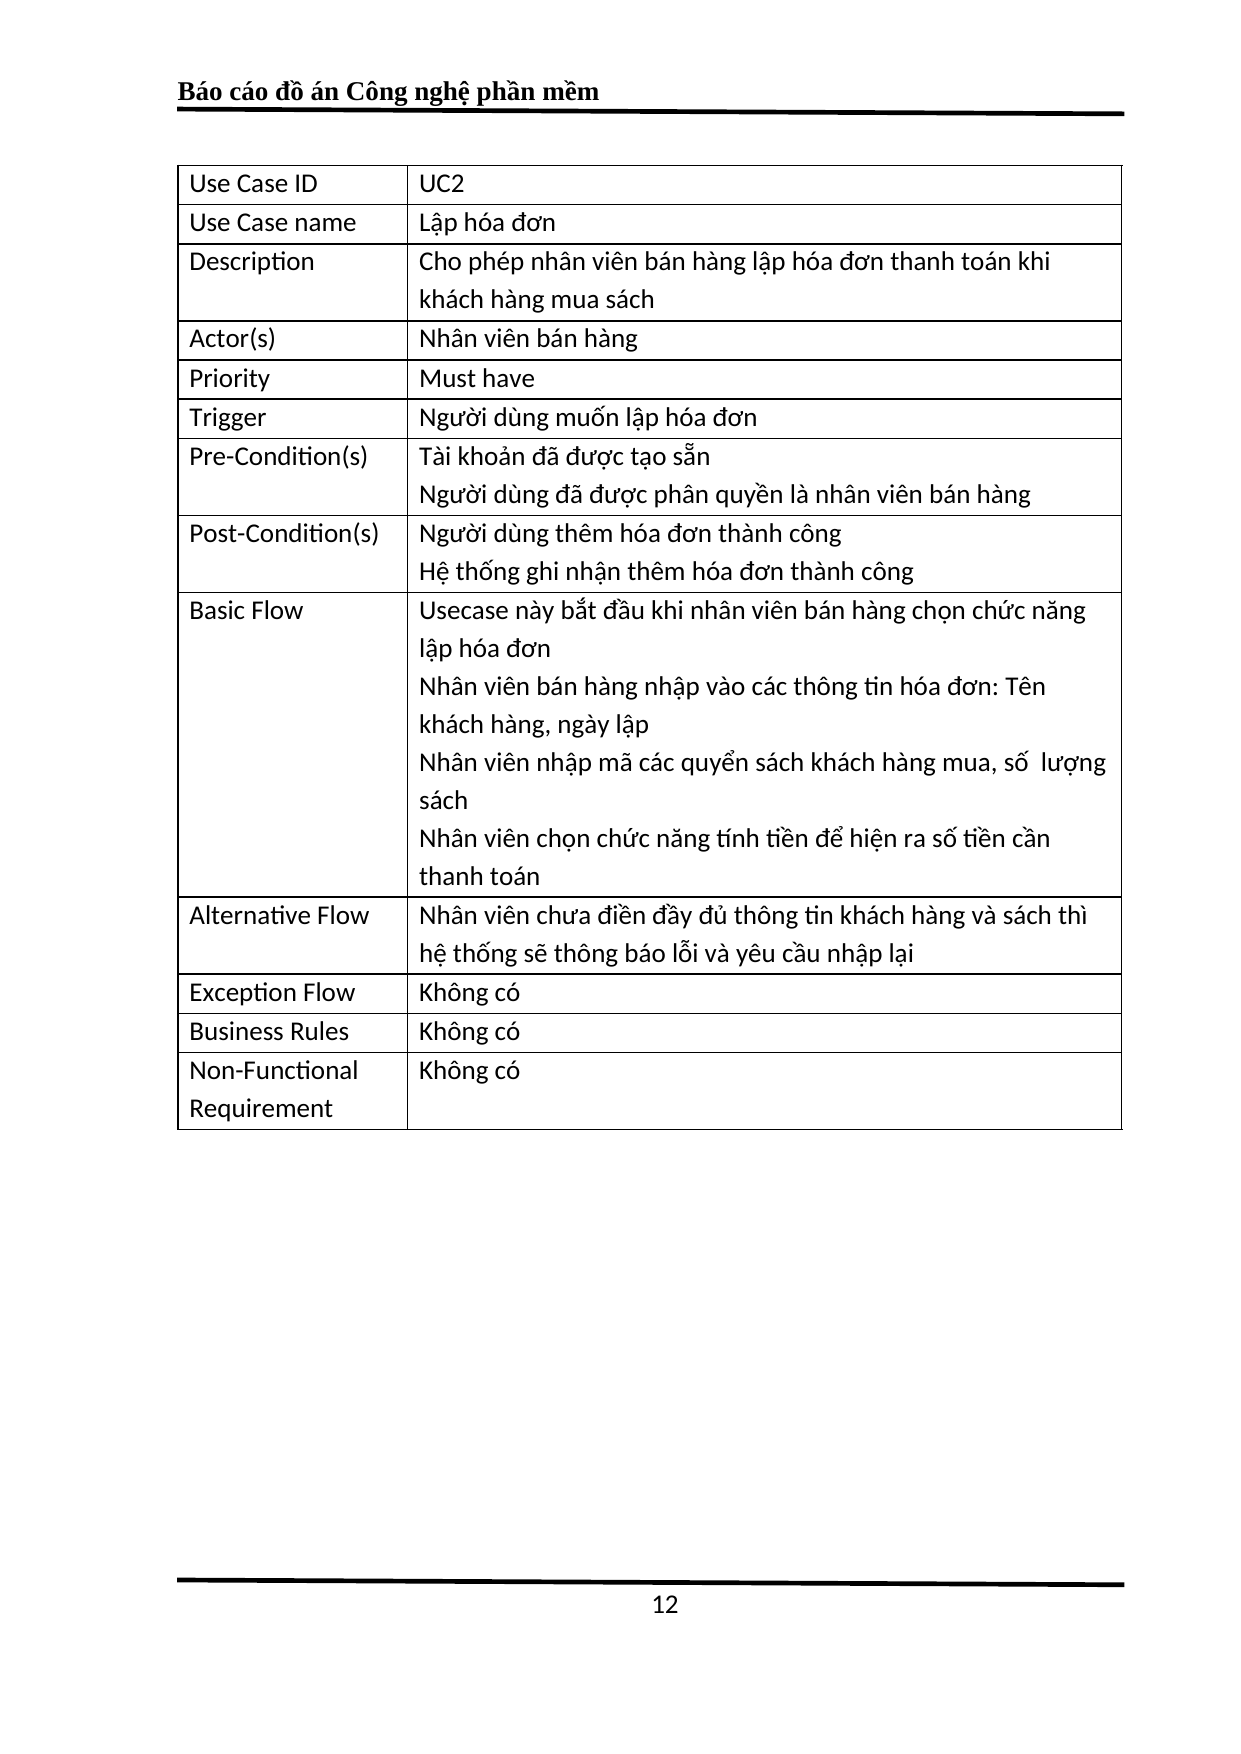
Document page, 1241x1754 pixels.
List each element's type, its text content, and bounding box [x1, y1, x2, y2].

table_cell Post-Condition(s) [179, 516, 407, 592]
table_cell Usecase này bắt đầu khi nhân viên bán hàng chọn chức năng lập hóa đơn Nhân viên bán hàng nhập vào các thông tin hóa đơn: Tên khách hàng, ngày lập Nhân viên nhập mã các quyển sách khách hàng mua, số lượng sách Nhân viên chọn chức năng tính tiền để hiện ra số tiền cần thanh toán [408, 593, 1121, 896]
table_cell Must have [408, 361, 1121, 398]
table_cell Priority [179, 361, 407, 398]
table_cell Lập hóa đơn [408, 205, 1121, 243]
table_header Use Case ID [179, 166, 407, 204]
table_cell Nhân viên chưa điền đầy đủ thông tin khách hàng và sách thì hệ thống sẽ thông báo lỗi và yêu cầu nhập lại [408, 898, 1121, 973]
table_cell Business Rules [179, 1014, 407, 1052]
table_cell Pre-Condition(s) [179, 439, 407, 514]
table_cell Exception Flow [179, 975, 407, 1012]
table_cell Người dùng muốn lập hóa đơn [408, 400, 1121, 437]
table_cell Non-Functional Requirement [179, 1053, 407, 1129]
table_cell Không có [408, 975, 1121, 1012]
table_cell Cho phép nhân viên bán hàng lập hóa đơn thanh toán khi khách hàng mua sách [408, 245, 1121, 320]
table_cell Trigger [179, 400, 407, 437]
table_cell Không có [408, 1053, 1121, 1129]
table_cell Basic Flow [179, 593, 407, 896]
table_cell Alternative Flow [179, 898, 407, 973]
table_cell Tài khoản đã được tạo sẵn Người dùng đã được phân quyền là nhân viên bán hàng [408, 439, 1121, 514]
table_cell Use Case name [179, 205, 407, 243]
table_cell Actor(s) [179, 322, 407, 359]
table_cell Description [179, 245, 407, 320]
table_header UC2 [408, 166, 1121, 204]
table_cell Nhân viên bán hàng [408, 322, 1121, 359]
table_cell Không có [408, 1014, 1121, 1052]
table_cell Người dùng thêm hóa đơn thành công Hệ thống ghi nhận thêm hóa đơn thành công [408, 516, 1121, 592]
